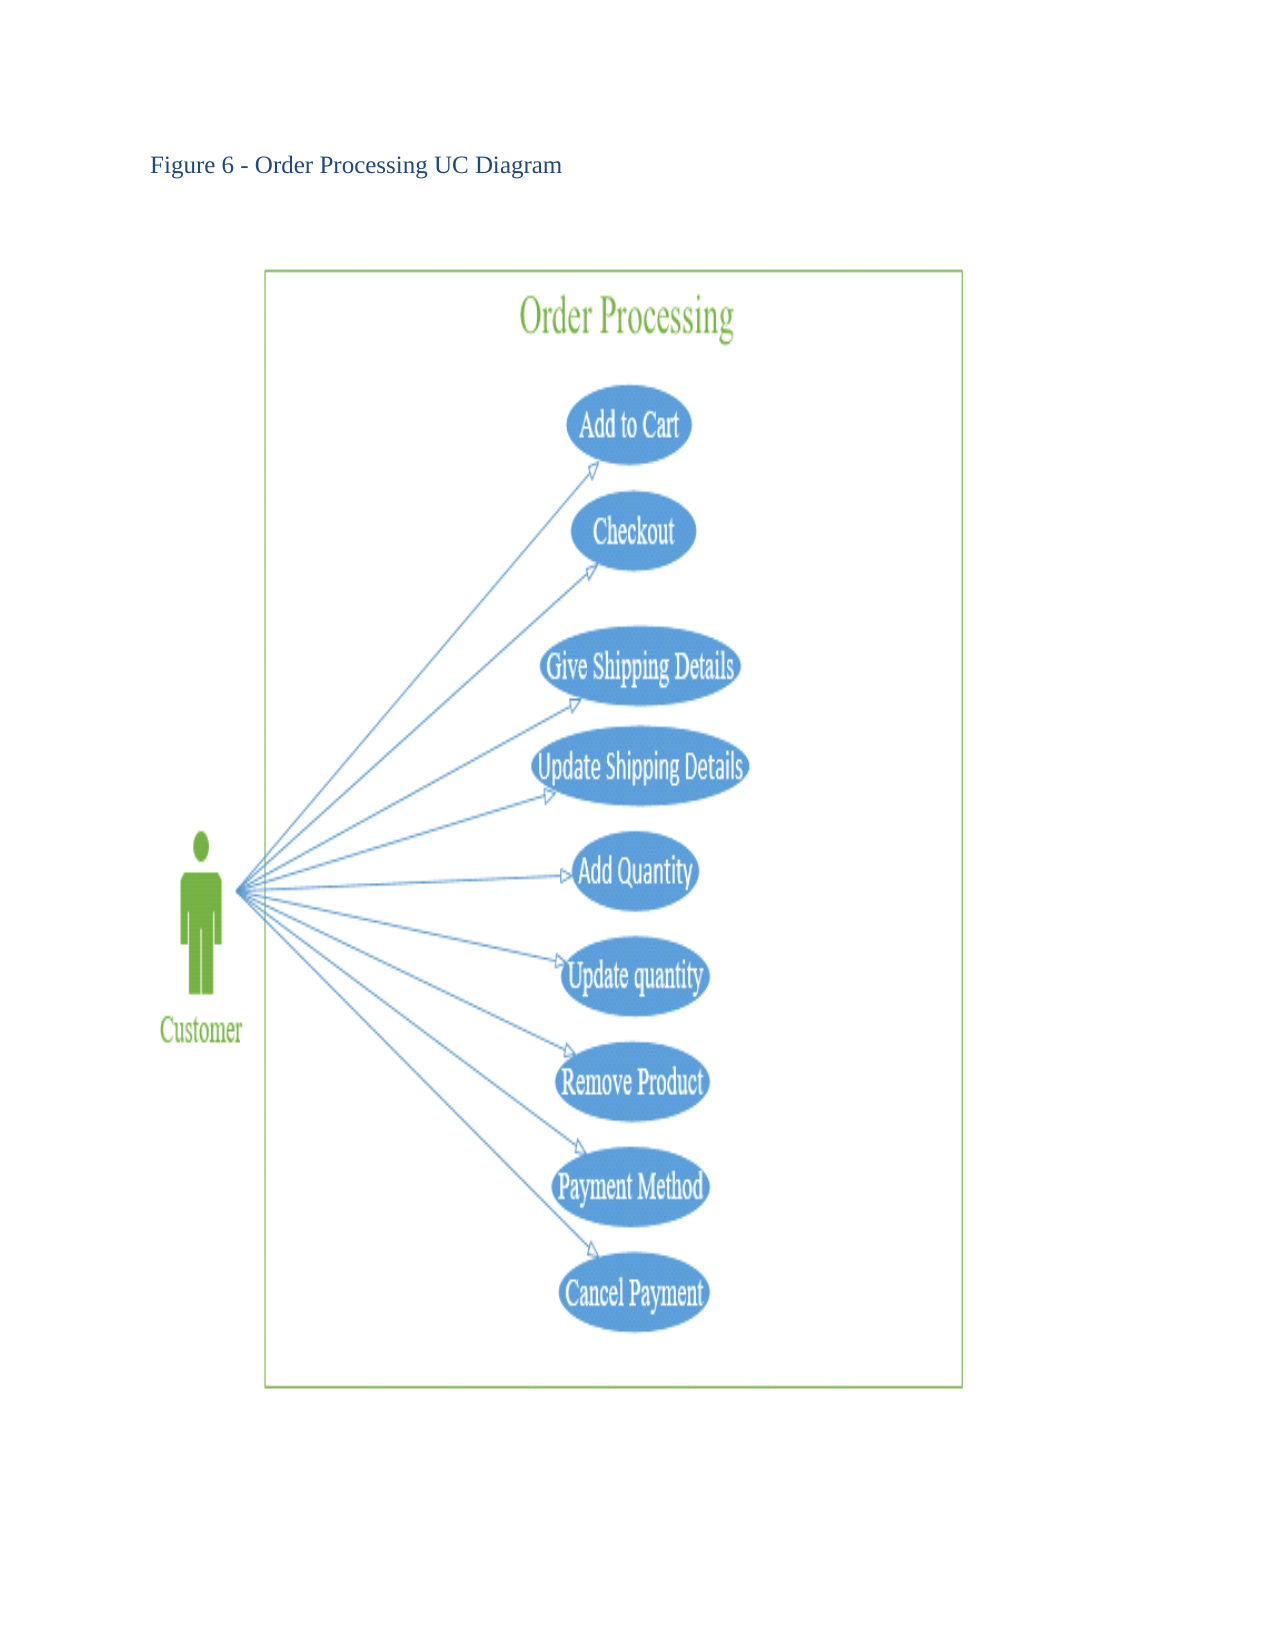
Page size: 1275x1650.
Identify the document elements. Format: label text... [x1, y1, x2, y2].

text Figure 6 - Order Processing UC Diagram [150, 150, 1125, 179]
